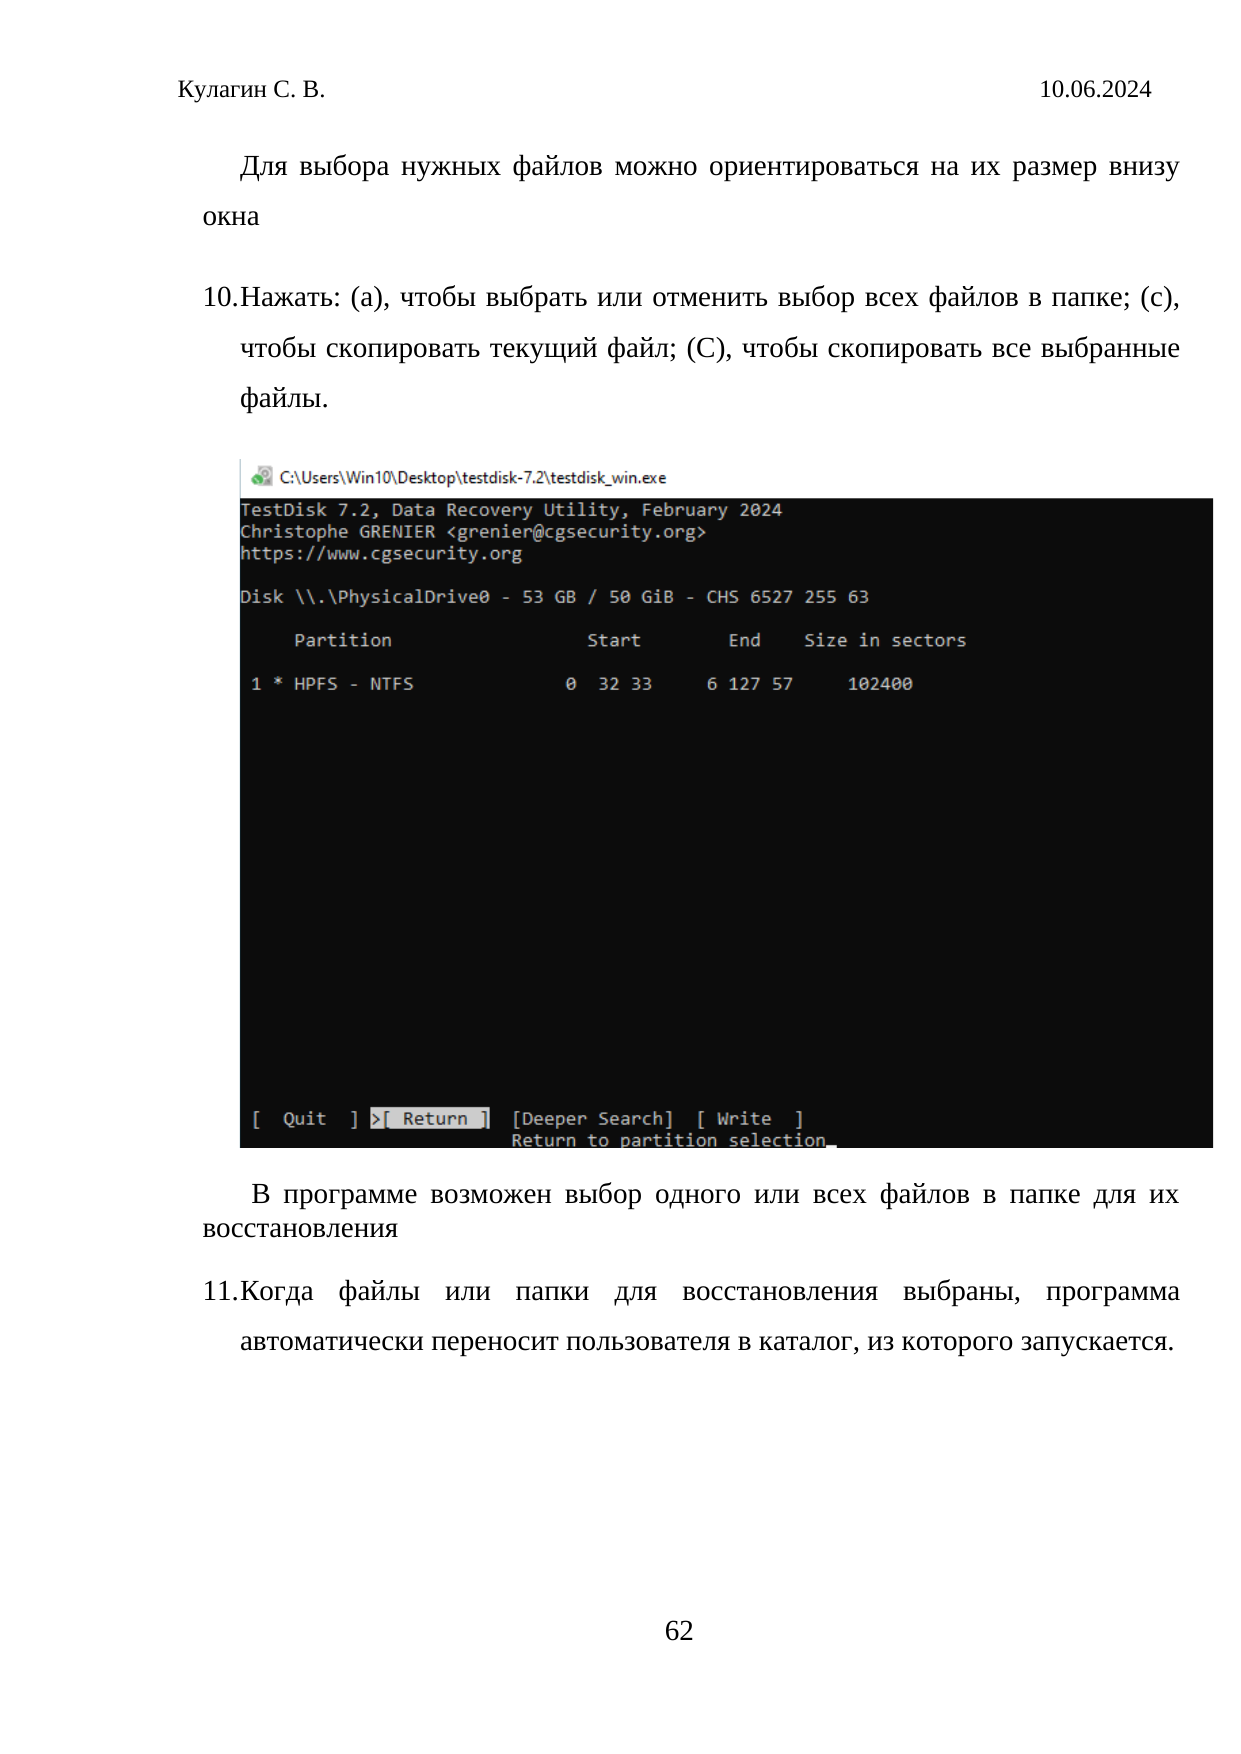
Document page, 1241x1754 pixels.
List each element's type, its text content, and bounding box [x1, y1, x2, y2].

list Когда файлы или папки для восстановления выбраны, программа автоматически переносит пользователя в каталог, из которого запускается. [202, 1273, 1181, 1356]
list Нажать: (a), чтобы выбрать или отменить выбор всех файлов в папке; (c), чтобы скопировать текущий файл; (C), чтобы скопировать все выбранные файлы. [202, 279, 1181, 414]
text В программе возможен выбор одного или всех файлов в папке для их восстановления [202, 1176, 1181, 1243]
picture [239, 459, 1214, 1148]
text Для выбора нужных файлов можно ориентироваться на их размер внизу окна [202, 148, 1181, 232]
